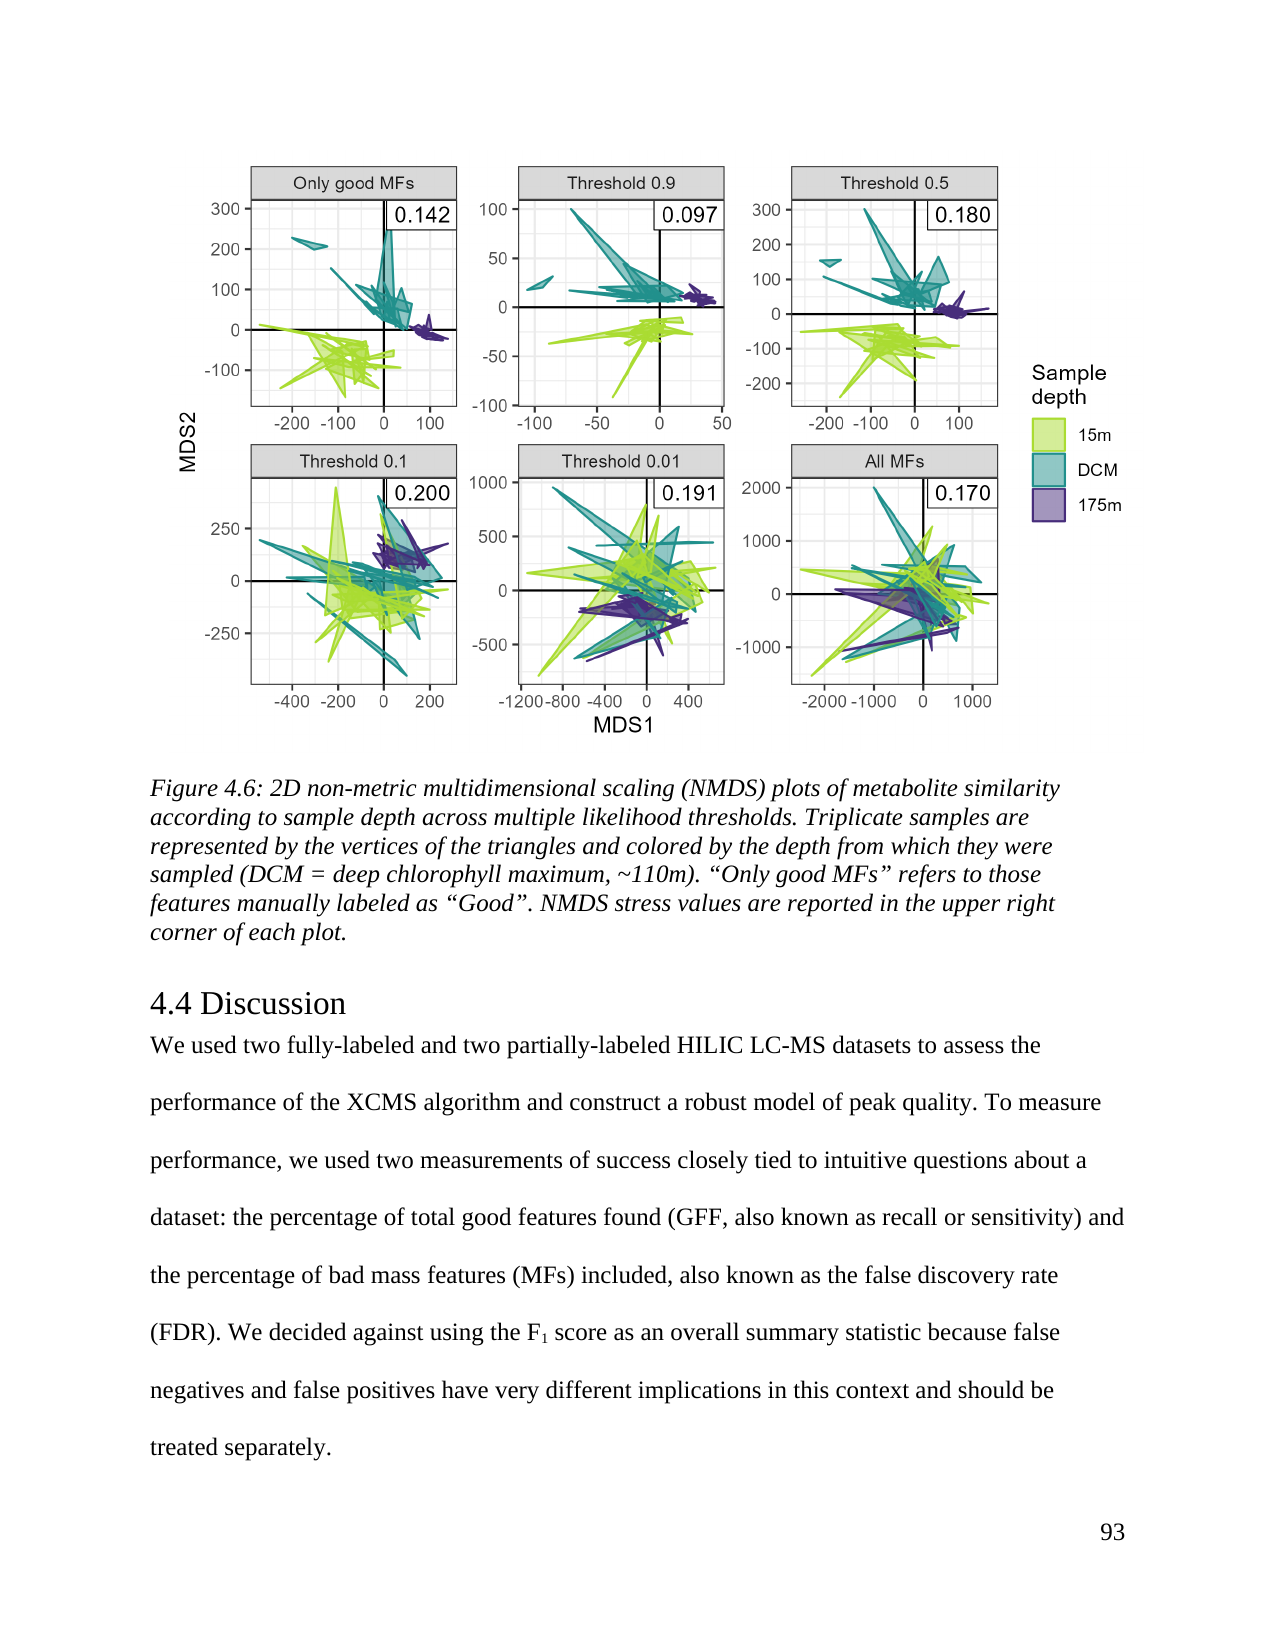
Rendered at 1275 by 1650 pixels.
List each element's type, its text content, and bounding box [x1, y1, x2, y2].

text Figure 4.6: 2D non-metric multidimensional scaling (NMDS) plots of metabolite similarity according to sample depth across multiple likelihood thresholds. Triplicate samples are represented by the vertices of the triangles and colored by the depth from which they were sampled (DCM = deep chlorophyll maximum, ~110m). “Only good MFs” refers to those features manually labeled as “Good”. NMDS stress values are reported in the upper right corner of each plot. [150, 773, 1125, 946]
subtitle 4.4 Discussion [150, 983, 1125, 1022]
picture [168, 150, 1144, 753]
text We used two fully-labeled and two partially-labeled HILIC LC-MS datasets to assess the performance of the XCMS algorithm and construct a robust model of peak quality. To measure performance, we used two measurements of success closely tied to intuitive questions about a dataset: the percentage of total good features found (GFF, also known as recall or sensitivity) and the percentage of bad mass features (MFs) included, also known as the false discovery rate (FDR). We decided against using the F1 score as an overall summary statistic because false negatives and false positives have very different implications in this context and should be treated separately. [150, 1030, 1125, 1461]
